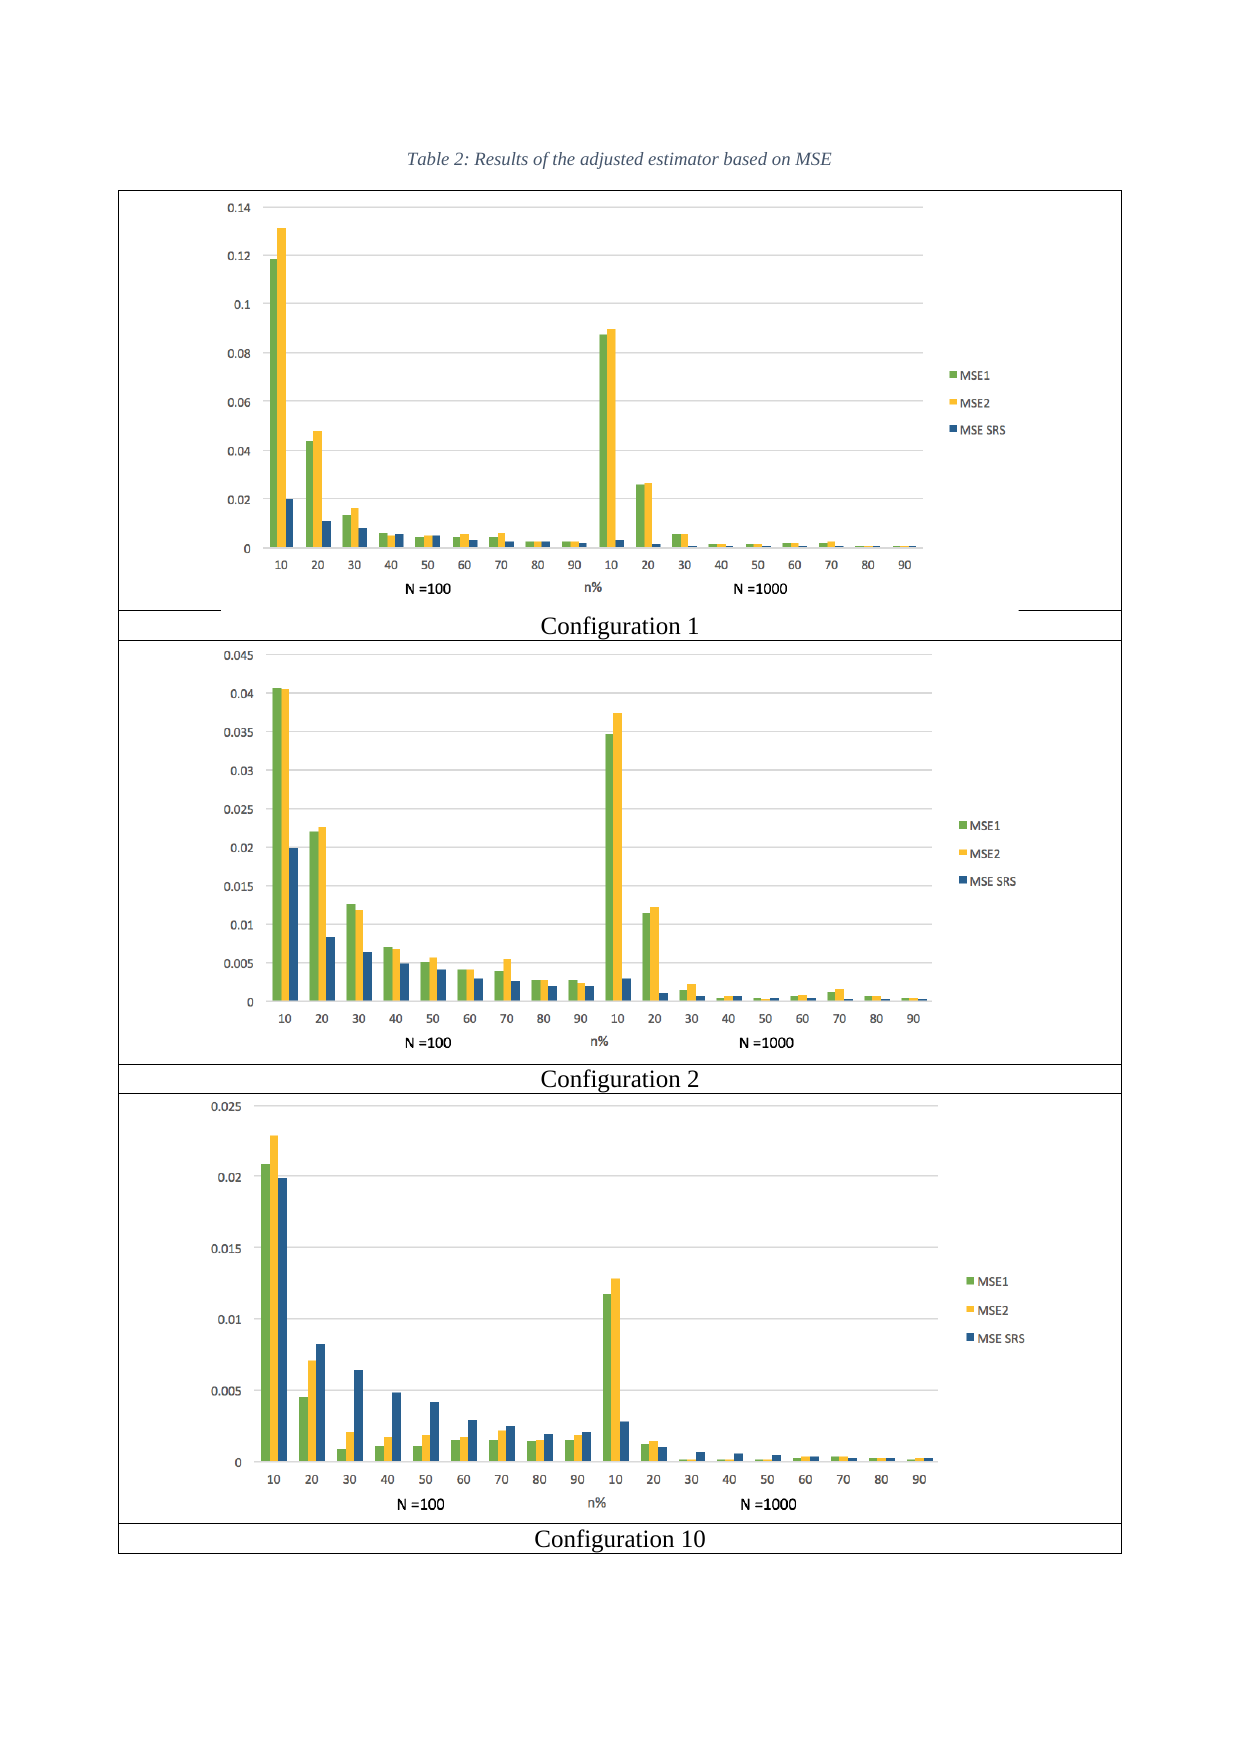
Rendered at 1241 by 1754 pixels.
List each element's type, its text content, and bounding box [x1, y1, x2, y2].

picture [221, 191, 1019, 611]
table_cell [1024, 641, 1121, 1063]
table_cell [119, 641, 216, 1063]
text Table 2: Results of the adjusted estimator based on MSE [118, 148, 1122, 169]
table_header [1019, 191, 1121, 610]
table_cell [119, 1094, 206, 1523]
table_cell Configuration 10 [119, 1524, 1121, 1552]
table_cell Configuration 2 [119, 1065, 1121, 1093]
table_header [119, 191, 221, 610]
table_cell Configuration 1 [119, 611, 1121, 640]
picture [206, 1094, 1033, 1523]
picture [216, 641, 1024, 1064]
table_cell [1033, 1094, 1121, 1523]
